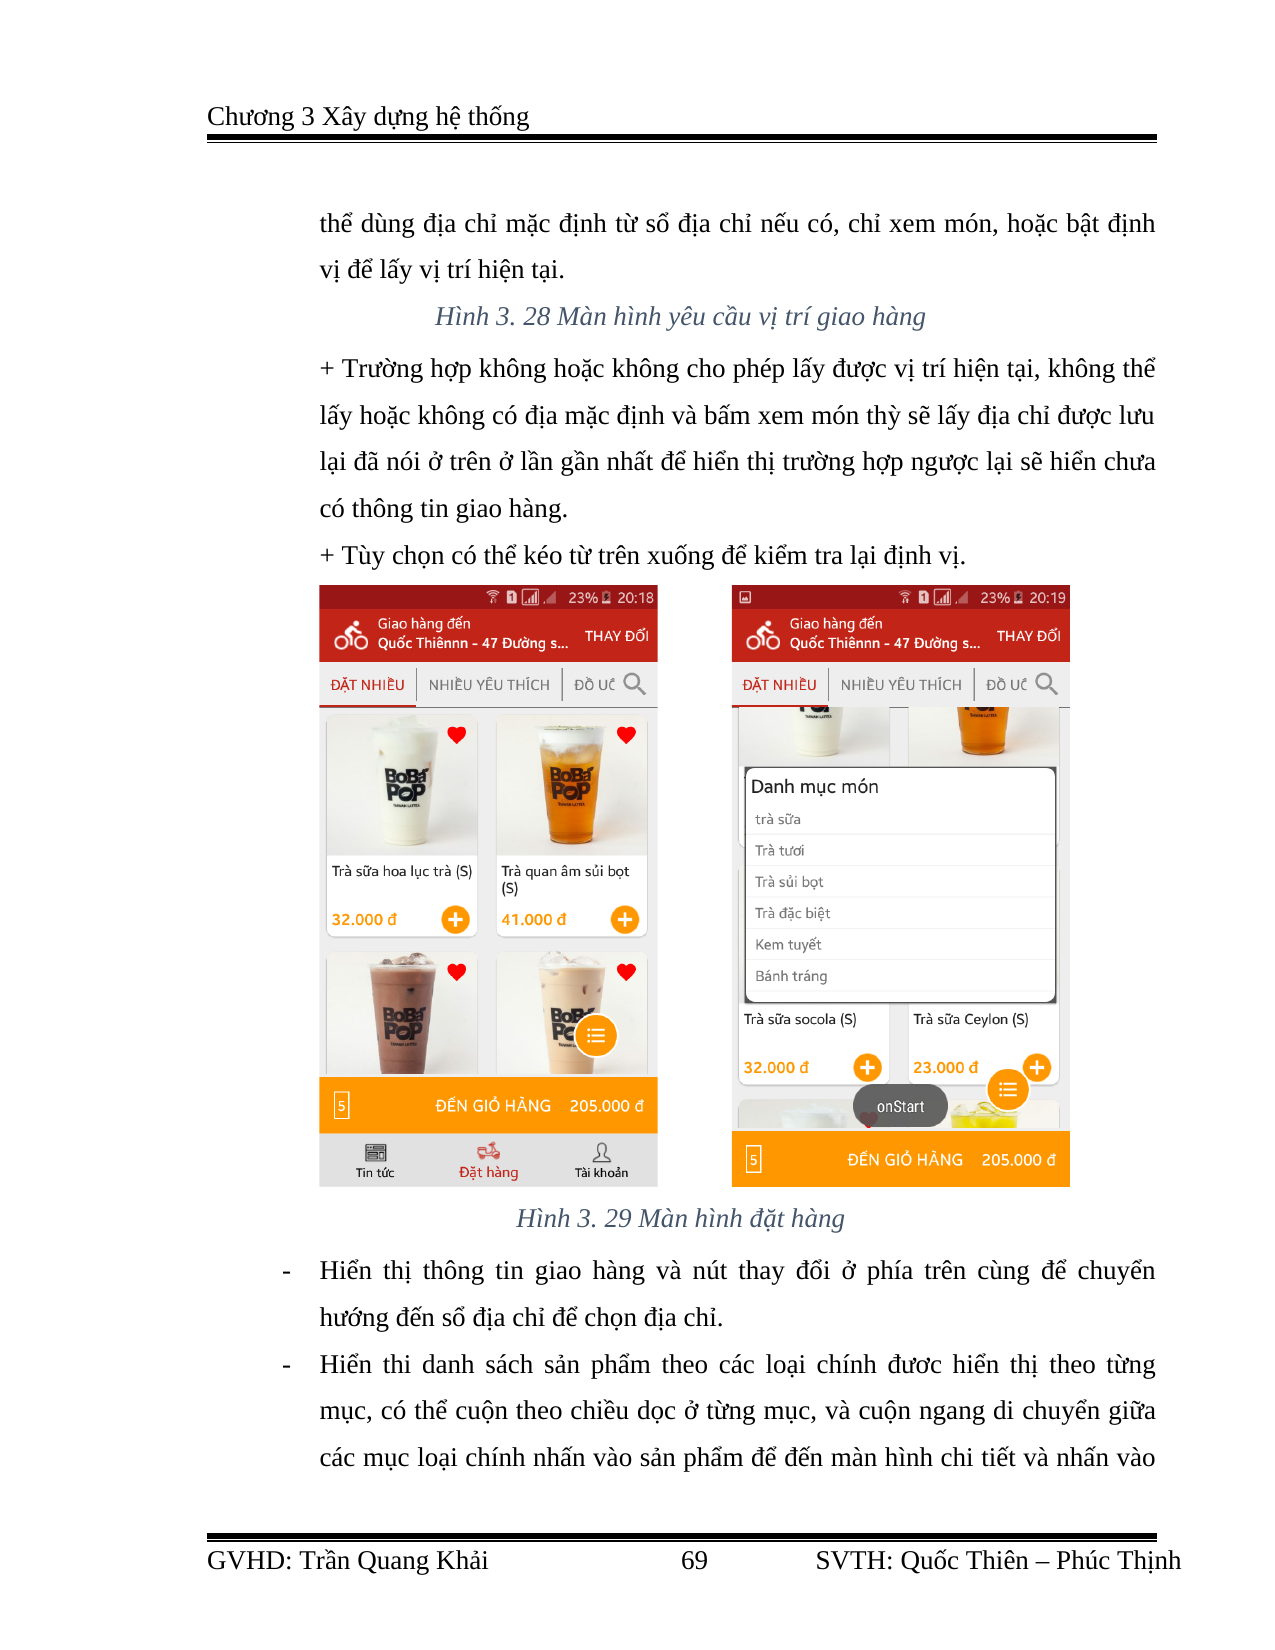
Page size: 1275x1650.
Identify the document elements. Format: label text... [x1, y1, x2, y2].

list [319, 207, 1157, 284]
picture [731, 585, 1070, 1187]
list + Trường hợp không hoặc không cho phép lấy được vị trí hiện tại, không thể lấy hoặc không có địa mặc định và bấm xem món thỳ sẽ lấy địa chỉ được lưu lại đã nói ở trên ở lần gần nhất để hiển thị trường hợp ngược lại sẽ hiển chưa có thông tin giao hàng. [319, 352, 1157, 523]
list Hiển thị thông tin giao hàng và nút thay đổi ở phía trên cùng để chuyển hướng đến sổ địa chỉ để chọn địa chỉ. [282, 1254, 1157, 1332]
list + Tùy chọn có thể kéo từ trên xuống để kiểm tra lại định vị. [319, 539, 1157, 570]
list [282, 1348, 1157, 1472]
picture [319, 585, 658, 1187]
